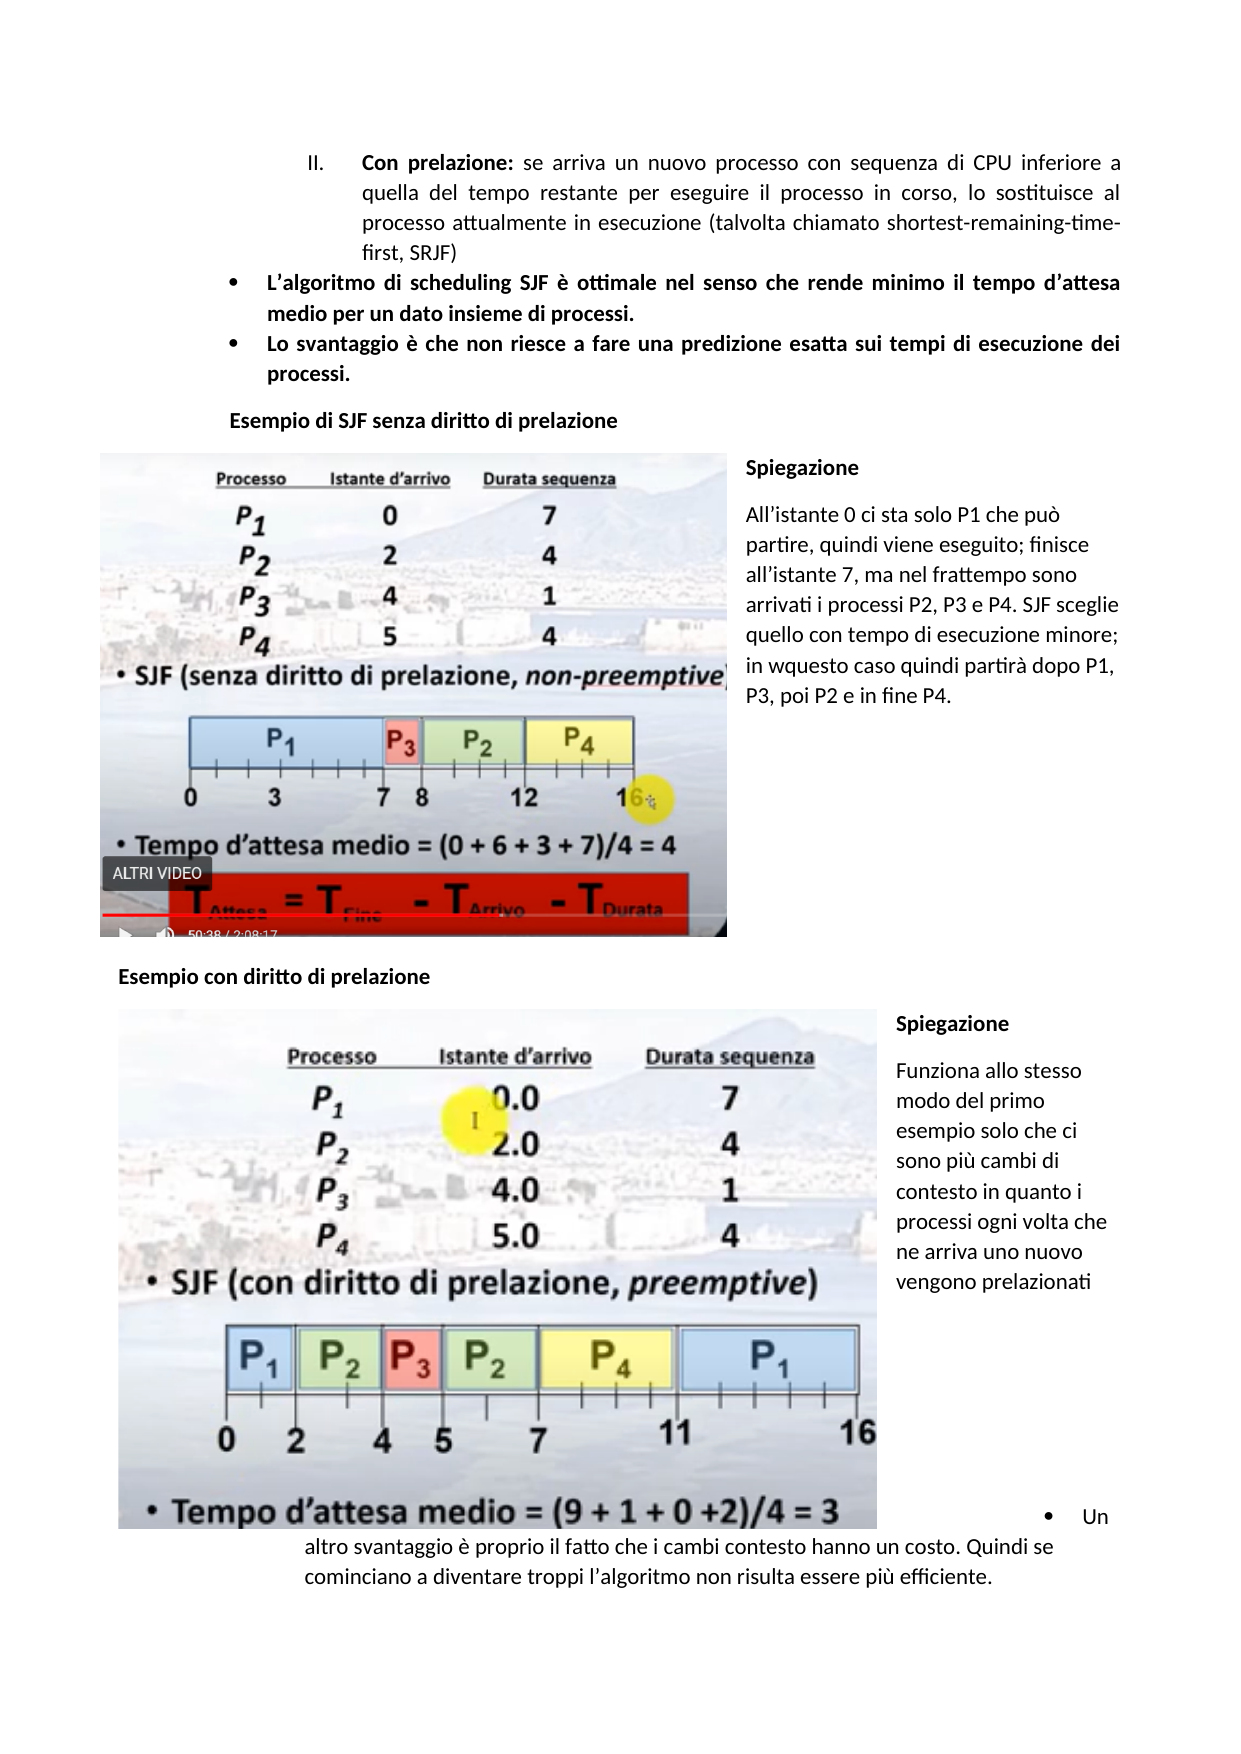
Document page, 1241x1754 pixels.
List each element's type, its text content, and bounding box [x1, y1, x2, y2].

text Spiegazione [727, 453, 1122, 481]
picture [117, 1009, 877, 1528]
list Un altro svantaggio è proprio il fatto che i cambi contesto hanno un costo. Quindi se cominciano a diventare troppi l’algoritmo non risulta essere più efficiente. [267, 1502, 1122, 1590]
text Esempio di SJF senza diritto di prelazione [229, 406, 1122, 434]
text All’istante 0 ci sta solo P1 che può partire, quindi viene eseguito; finisce all’istante 7, ma nel frattempo sono arrivati i processi P2, P3 e P4. SJF sceglie quello con tempo di esecuzione minore; in wquesto caso quindi partirà dopo P1, P3, poi P2 e in fine P4. [727, 500, 1122, 709]
list Con prelazione: se arriva un nuovo processo con sequenza di CPU inferiore a quella del tempo restante per eseguire il processo in corso, lo sostituisce al processo attualmente in esecuzione (talvolta chiamato shortest-remaining-time-first, SRJF) [324, 148, 1122, 266]
picture [98, 453, 727, 935]
list L’algoritmo di scheduling SJF è ottimale nel senso che rende minimo il tempo d’attesa medio per un dato insieme di processi. [229, 268, 1122, 327]
list Lo svantaggio è che non riesce a fare una predizione esatta sui tempi di esecuzione dei processi. [229, 329, 1122, 387]
text Spiegazione [877, 1009, 1122, 1037]
text Esempio con diritto di prelazione [118, 962, 1122, 990]
text Funziona allo stesso modo del primo esempio solo che ci sono più cambi di contesto in quanto i processi ogni volta che ne arriva uno nuovo vengono prelazionati [877, 1056, 1122, 1295]
